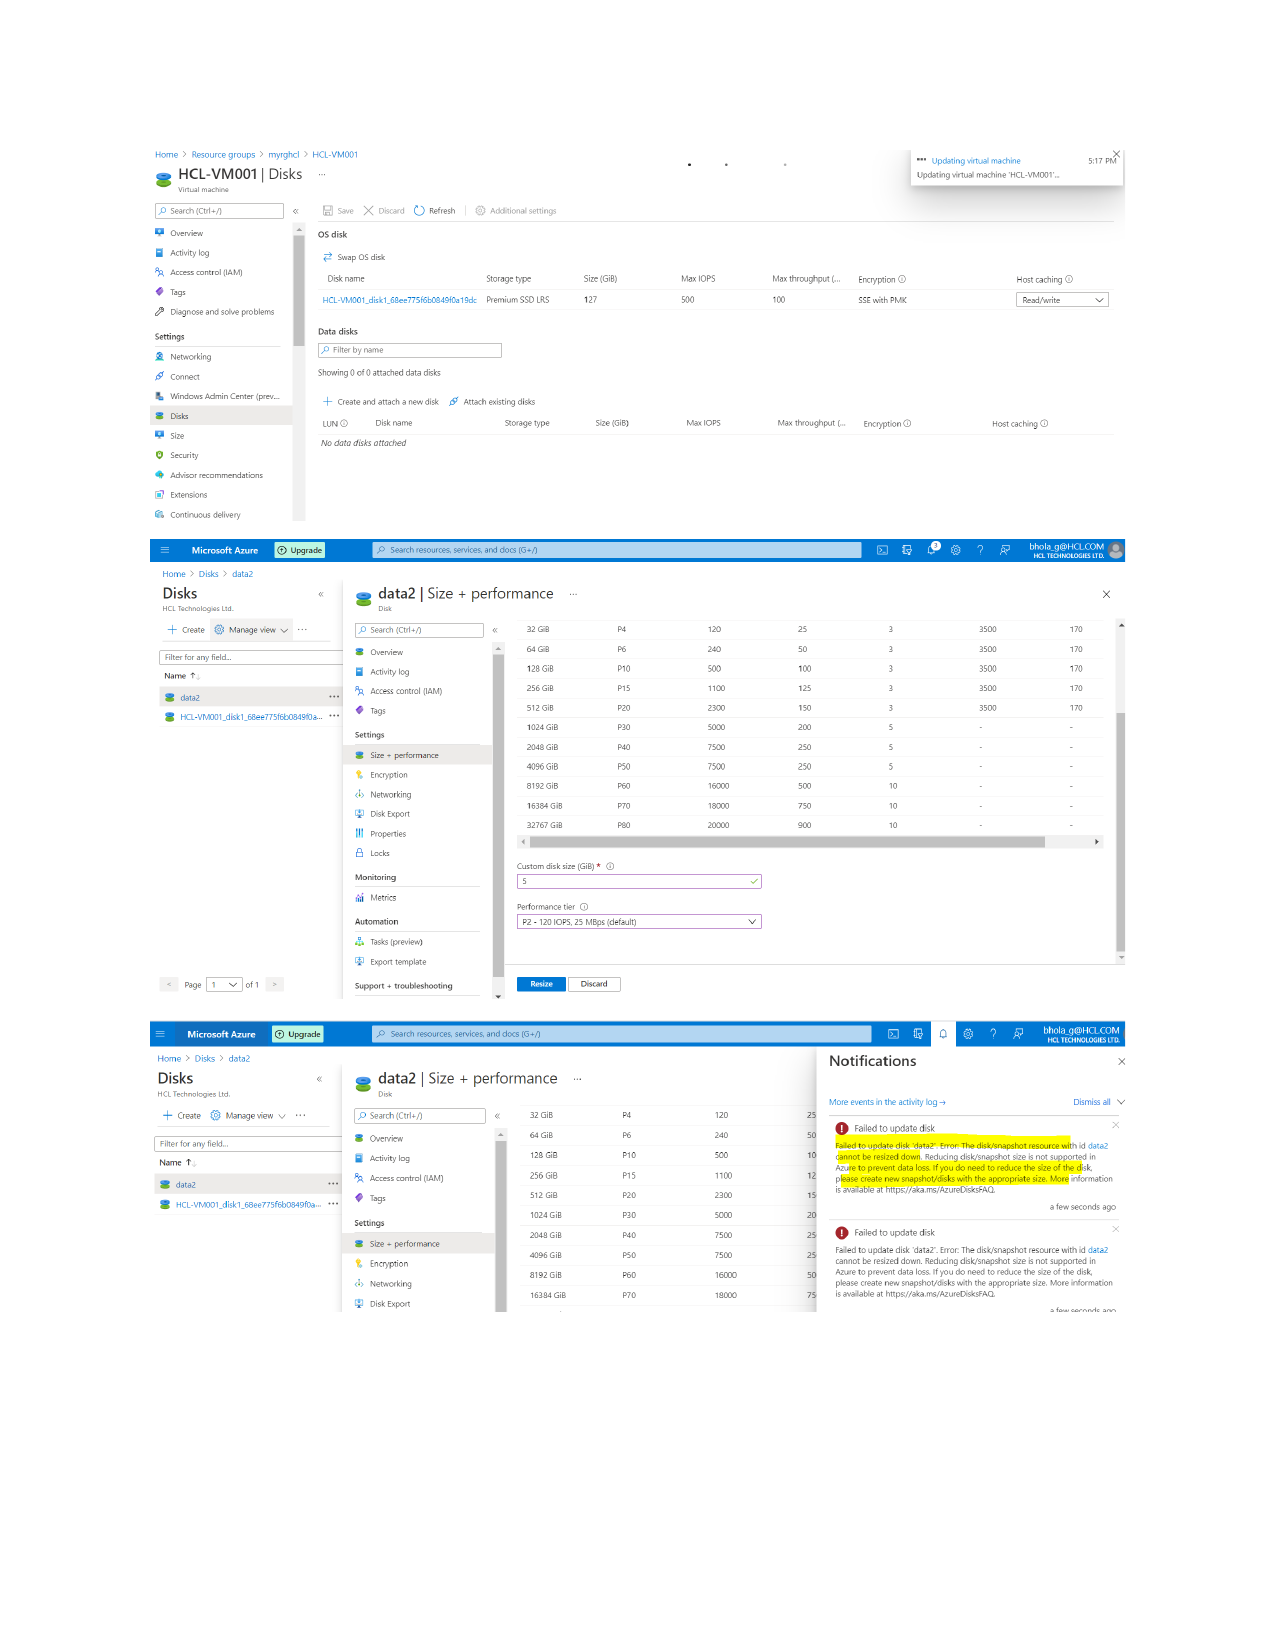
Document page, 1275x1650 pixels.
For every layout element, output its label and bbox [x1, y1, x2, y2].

picture [150, 1017, 1125, 1312]
picture [150, 150, 1125, 521]
picture [150, 539, 1125, 999]
